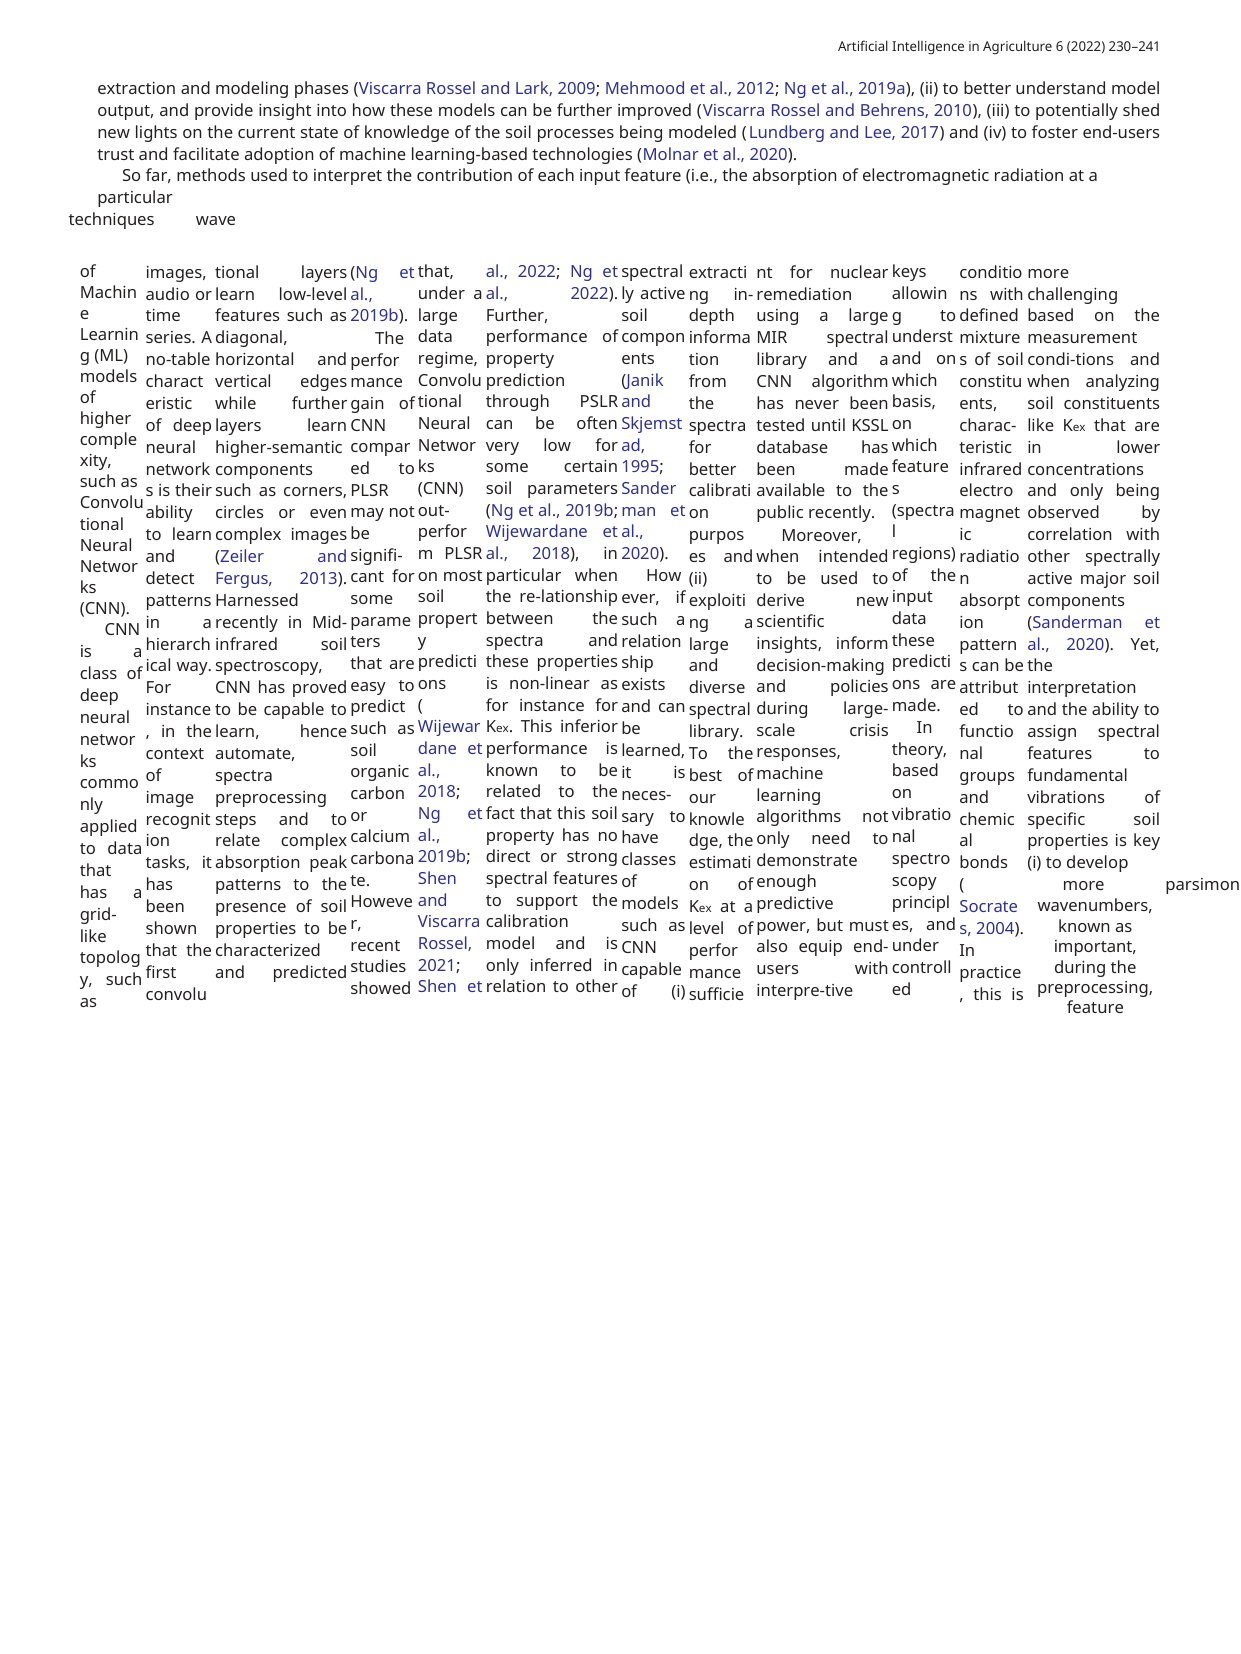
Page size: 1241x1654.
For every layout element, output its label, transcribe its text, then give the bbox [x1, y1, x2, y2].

text Artificial Intelligence in Agriculture 6 (2022) 230–241 [79, 38, 1161, 55]
table_header wavenumber) [177, 210, 234, 228]
text The performance gain of CNN compared to PLSR may not be signifi-cant for some parameters that are easy to predict such as soil organic carbon or calcium carbonate. However, recent studies showed that, under a large data regime, Convolutional Neural Networks (CNN) out-perform PLSR on most soil property predictions (Wijewardane et al., 2018; Ng et al., 2019b; Shen and Viscarra Rossel, 2021; Shen et al., 2022; Ng et al., 2022). Further, performance of property prediction through PSLR can be often very low for some certain soil parameters (Ng et al., 2019b; Wijewardane et al., 2018), in particular when the re-lationship between the spectra and these properties is non-linear as for instance for Kex. This inferior performance is known to be related to the fact that this soil property has no direct or strong spectral features to support the calibration model and is only inferred in relation to other spectrally active soil components (Janik and Skjemstad, 1995; Sanderman et al., 2020). [486, 261, 618, 997]
text In theory, based on vibrational spectroscopy principles, and under controlled conditions with defined mixtures of soil constituents, charac-teristic infrared electromagnetic radiation absorption patterns can be attributed to functional groups and chemical bonds (Socrates, 2004). In practice, this is more challenging based on the measurement condi-tions and when analyzing soil constituents like Kex that are in lower concentrations and only being observed by correlation with other spectrally active major soil components (Sanderman et al., 2020). Yet, the interpretation and the ability to assign spectral features to fundamental vibrations of specific soil properties is key (i) to develop [1027, 261, 1160, 873]
text However, if such a relationship exists and can be learned, it is neces-sary to have classes of models such as CNN capable of (i) extracting in-depth information from the spectra for better calibration purposes and (ii) exploiting a large and diverse spectral library. To the best of our knowledge, the estimation of Kex at a level of performance sufficient for nuclear remediation using a large MIR spectral library and a CNN algorithm has never been tested until KSSL database has been made available to the public recently. [756, 261, 888, 523]
text of Machine Learning (ML) models of higher complexity, such as Convolutional Neural Networks (CNN). [79, 261, 145, 618]
table_header more [1027, 873, 1151, 895]
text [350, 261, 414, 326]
text So far, methods used to interpret the contribution of each input feature (i.e., the absorption of electromagnetic radiation at a particular [97, 164, 1163, 208]
text However, if such a relationship exists and can be learned, it is neces-sary to have classes of models such as CNN capable of (i) extracting in-depth information from the spectra for better calibration purposes and (ii) exploiting a large and diverse spectral library. To the best of our knowledge, the estimation of Kex at a level of performance sufficient for nuclear remediation using a large MIR spectral library and a CNN algorithm has never been tested until KSSL database has been made available to the public recently. [688, 261, 753, 1004]
text Moreover, when intended to be used to derive new scientific insights, inform decision-making and policies during large-scale crisis responses, machine learning algorithms not only need to demonstrate enough predictive power, but must also equip end-users with interpre-tive keys allowing to understand on which basis, on which features (spectral regions) of the input data these predictions are made. [756, 524, 888, 1001]
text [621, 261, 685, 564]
text In theory, based on vibrational spectroscopy principles, and under controlled conditions with defined mixtures of soil constituents, charac-teristic infrared electromagnetic radiation absorption patterns can be attributed to functional groups and chemical bonds (Socrates, 2004). In practice, this is more challenging based on the measurement condi-tions and when analyzing soil constituents like Kex that are in lower concentrations and only being observed by correlation with other spectrally active major soil components (Sanderman et al., 2020). Yet, the interpretation and the ability to assign spectral features to fundamental vibrations of specific soil properties is key (i) to develop [959, 261, 1024, 1004]
table_header parsimonious [1151, 873, 1240, 895]
text extraction and modeling phases (Viscarra Rossel and Lark, 2009; Mehmood et al., 2012; Ng et al., 2019a), (ii) to better understand model output, and provide insight into how these models can be further improved (Viscarra Rossel and Behrens, 2010), (iii) to potentially shed new lights on the current state of knowledge of the soil processes being modeled (Lundberg and Lee, 2017) and (iv) to foster end-users trust and facilitate adoption of machine learning-based technologies (Molnar et al., 2020). [97, 77, 1161, 164]
text wavenumbers, known as important, during the preprocessing, feature [1027, 896, 1163, 1018]
text Moreover, when intended to be used to derive new scientific insights, inform decision-making and policies during large-scale crisis responses, machine learning algorithms not only need to demonstrate enough predictive power, but must also equip end-users with interpre-tive keys allowing to understand on which basis, on which features (spectral regions) of the input data these predictions are made. [892, 261, 956, 716]
text CNN is a class of deep neural networks commonly applied to data that has a grid-like topology, such as images, audio or time series. A no-table characteristic of deep neural networks is their ability to learn and detect patterns in a hierarchical way. For instance, in the context of image recognition tasks, it has been shown that the first convolutional layers learn low-level features such as diagonal, horizontal and vertical edges while further layers learn higher-semantic components such as corners, circles or even complex images (Zeiler and Fergus, 2013). Harnessed recently in Mid-infrared soil spectroscopy, CNN has proved to be capable to learn, hence automate, spectra preprocessing steps and to relate complex absorption peak patterns to the presence of soil properties to be characterized and predicted (Ng et al., 2019b). [215, 261, 347, 982]
